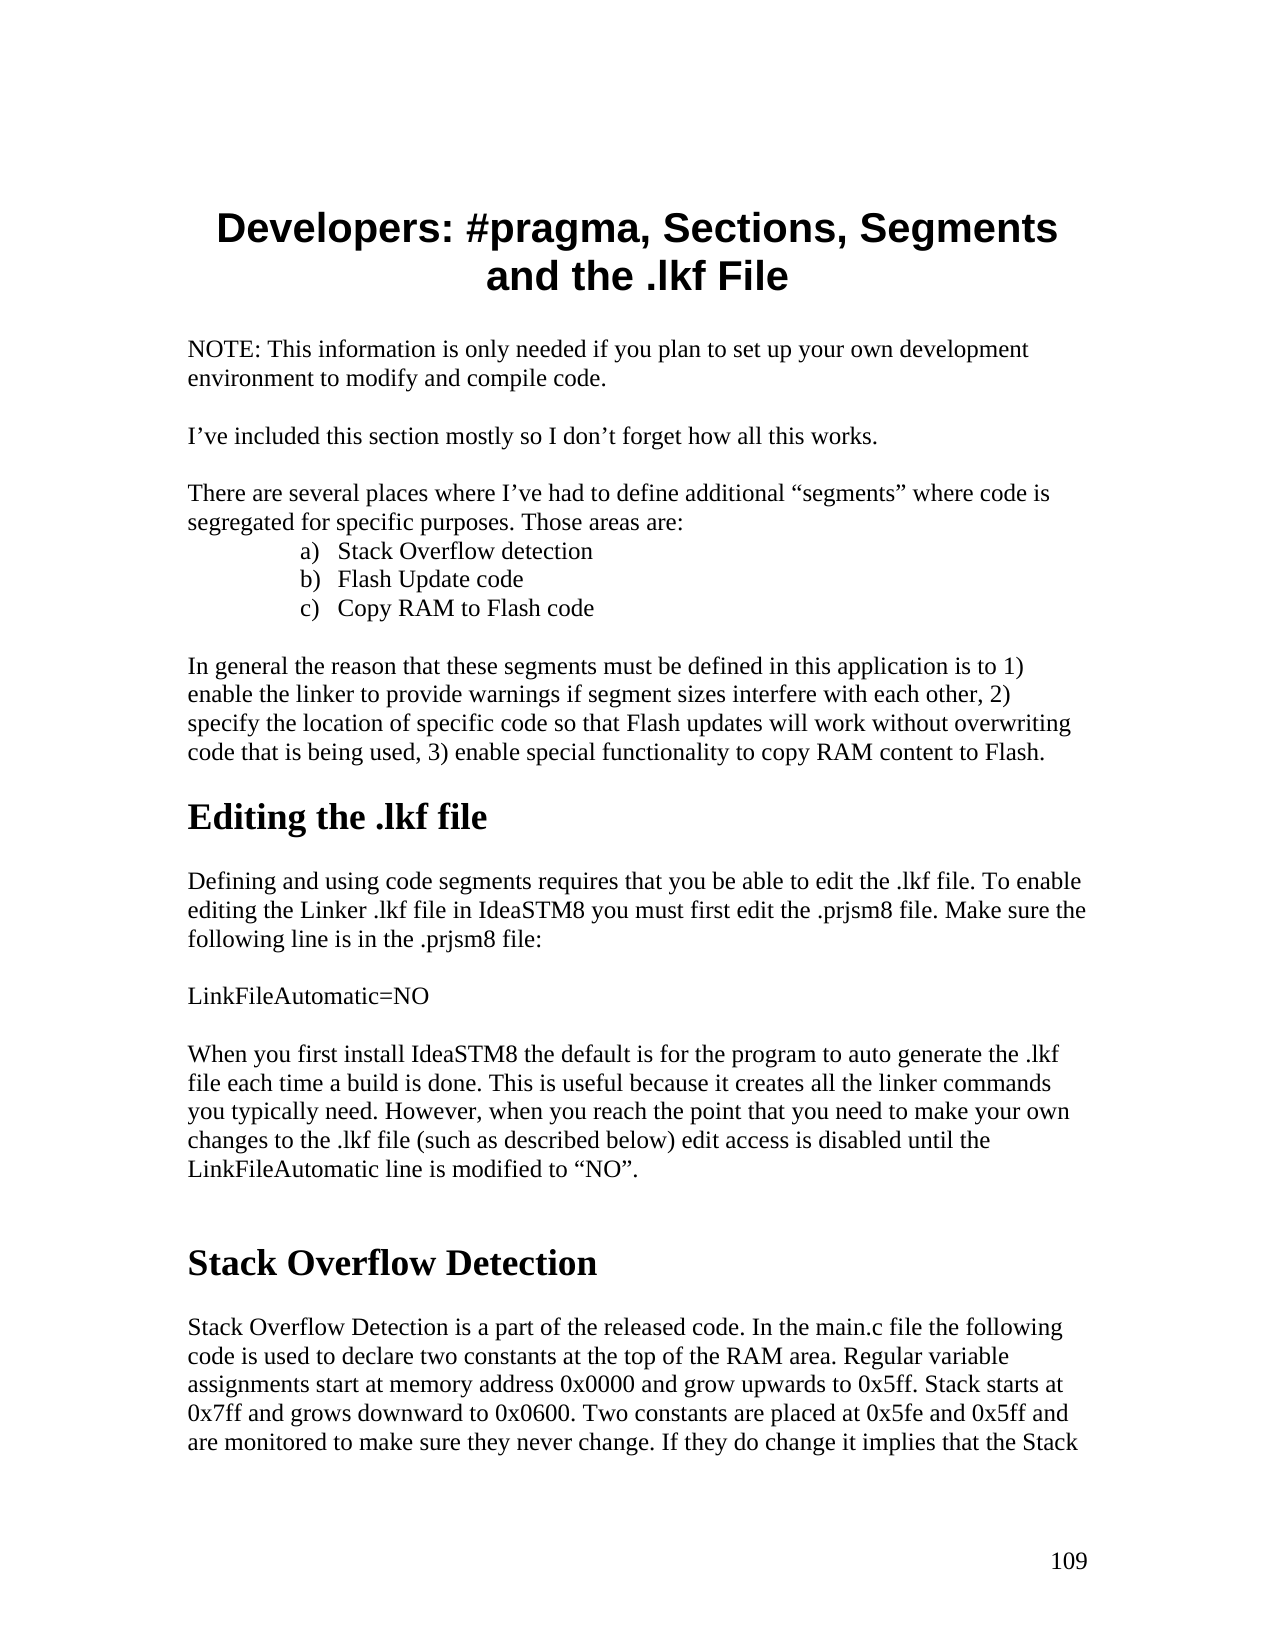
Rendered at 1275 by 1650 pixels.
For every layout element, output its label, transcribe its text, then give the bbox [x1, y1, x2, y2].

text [187, 1312, 1087, 1456]
list Flash Update code [300, 564, 1087, 593]
text Defining and using code segments requires that you be able to edit the .lkf file. To enable editing the Linker .lkf file in IdeaSTM8 you must first edit the .prjsm8 file. Make sure the following line is in the .prjsm8 file: [187, 866, 1087, 953]
text I’ve included this section mostly so I don’t forget how all this works. [187, 421, 1087, 449]
subtitle Developers: #pragma, Sections, Segments and the .lkf File [187, 204, 1087, 299]
text When you first install IdeaSTM8 the default is for the program to auto generate the .lkf file each time a build is done. This is useful because it creates all the linker commands you typically need. However, when you reach the point that you need to make your own changes to the .lkf file (such as described below) edit access is disabled until the LinkFileAutomatic line is modified to “NO”. [187, 1039, 1087, 1183]
list Copy RAM to Flash code [300, 593, 1087, 622]
list Stack Overflow detection [300, 536, 1087, 564]
text NOTE: This information is only needed if you plan to set up your own development environment to modify and compile code. [187, 334, 1087, 392]
text LinkFileAutomatic=NO [187, 981, 1087, 1010]
text There are several places where I’ve had to define additional “segments” where code is segregated for specific purposes. Those areas are: [187, 478, 1087, 536]
text Editing the .lkf file [187, 794, 1087, 838]
text Stack Overflow Detection [187, 1240, 1087, 1283]
text In general the reason that these segments must be defined in this application is to 1) enable the linker to provide warnings if segment sizes interfere with each other, 2) specify the location of specific code so that Flash updates will work without overwriting code that is being used, 3) enable special functionality to copy RAM content to Flash. [187, 651, 1087, 766]
